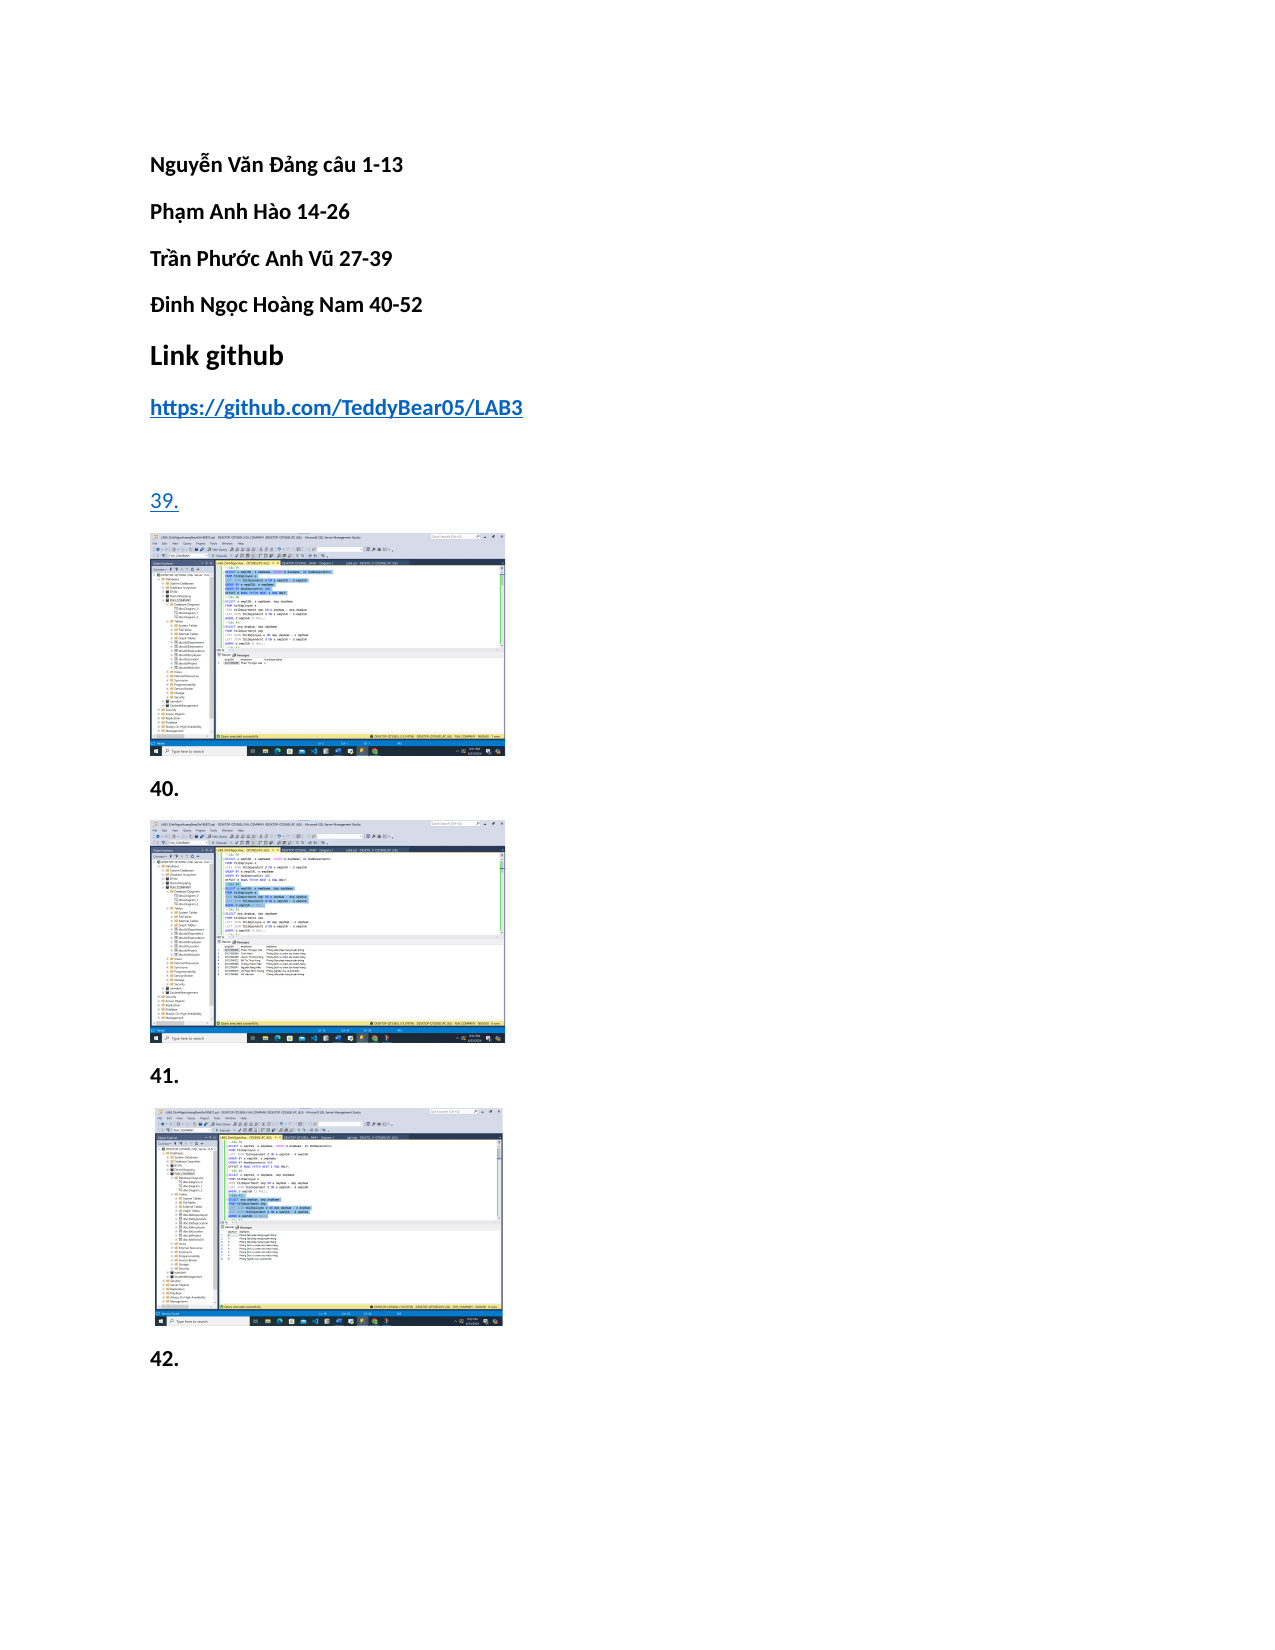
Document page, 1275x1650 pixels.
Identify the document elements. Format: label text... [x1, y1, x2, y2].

text 41. [150, 1062, 1125, 1089]
text Phạm Anh Hào 14-26 [150, 197, 1125, 225]
picture [150, 820, 506, 1043]
text 40. [150, 774, 1125, 802]
text Đinh Ngọc Hoàng Nam 40-52 [150, 291, 1125, 319]
text https://github.com/TeddyBear05/LAB3 [150, 393, 1125, 421]
text 39. [150, 486, 1125, 514]
picture [155, 1108, 503, 1326]
picture [150, 533, 506, 756]
text 42. [150, 1344, 1125, 1372]
text Nguyễn Văn Đảng câu 1-13 [150, 150, 1125, 178]
text Trần Phước Anh Vũ 27-39 [150, 244, 1125, 272]
text Link github [150, 337, 1125, 373]
